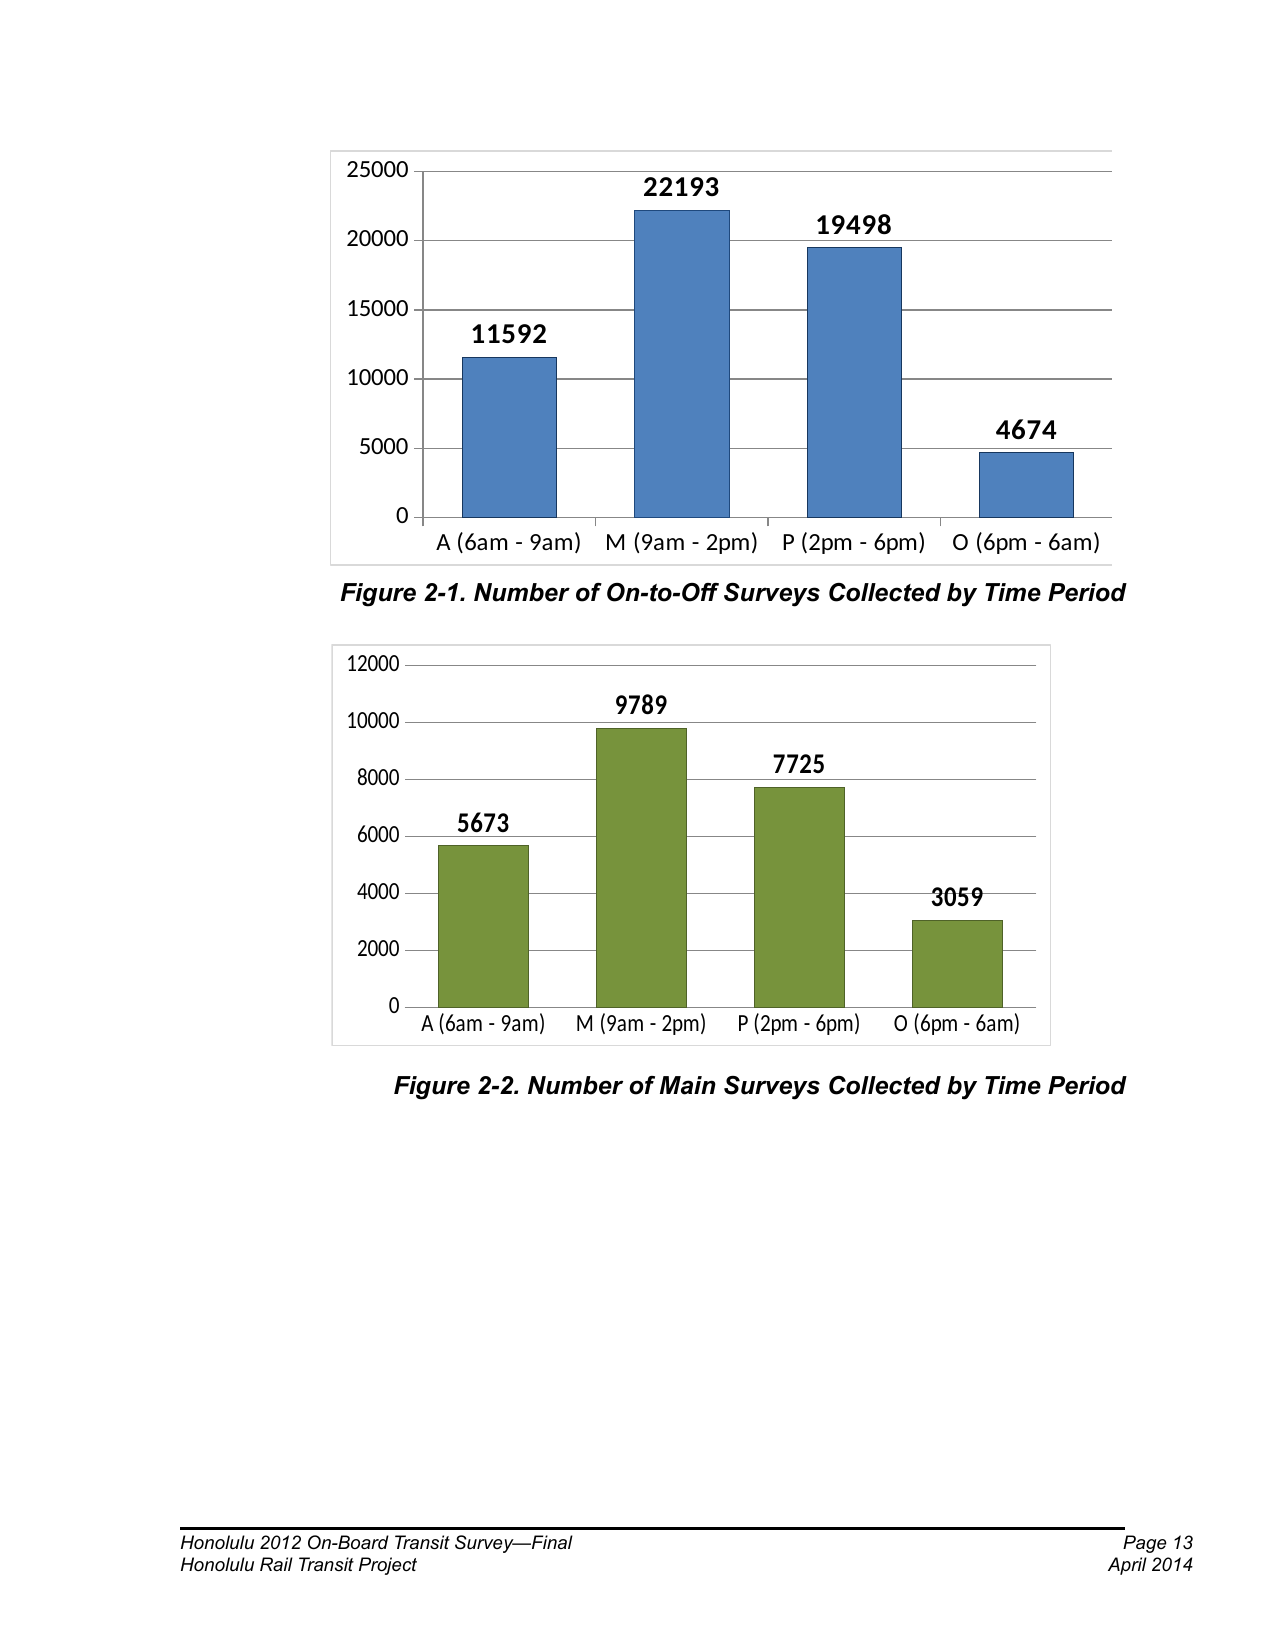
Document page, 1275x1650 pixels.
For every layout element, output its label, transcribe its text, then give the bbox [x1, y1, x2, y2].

text Figure 2-1. Number of On-to-Off Surveys Collected by Time Period [180, 578, 1125, 607]
text Figure 2-2. Number of Main Surveys Collected by Time Period [180, 1071, 1125, 1100]
